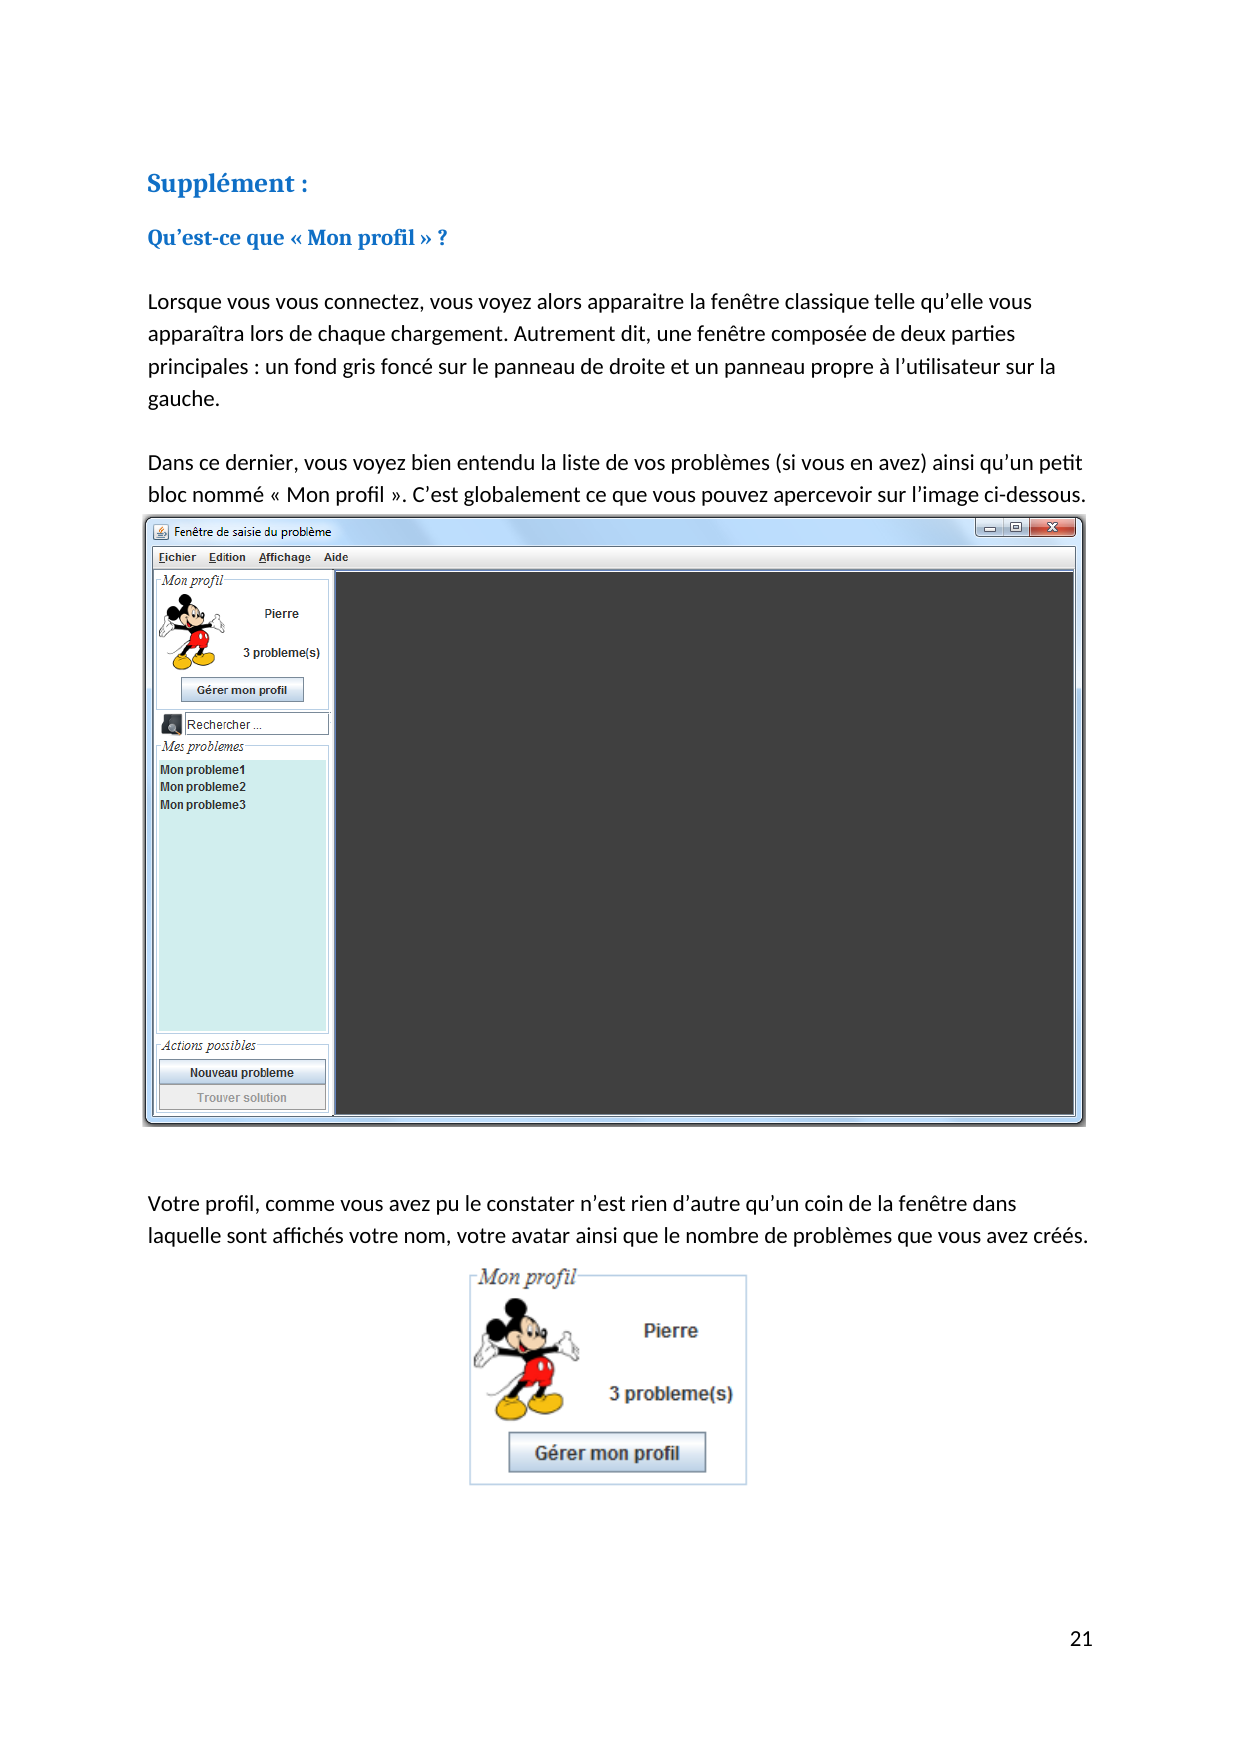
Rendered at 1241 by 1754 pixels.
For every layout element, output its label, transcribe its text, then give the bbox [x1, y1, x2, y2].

text Votre profil, comme vous avez pu le constater n’est rien d’autre qu’un coin de la fenêtre dans laquelle sont affichés votre nom, votre avatar ainsi que le nombre de problèmes que vous avez créés. [148, 1189, 1093, 1249]
picture [468, 1264, 752, 1487]
subtitle Qu’est-ce que « Mon profil » ? [148, 225, 1093, 251]
text Dans ce dernier, vous voyez bien entendu la liste de vos problèmes (si vous en avez) ainsi qu’un petit bloc nommé « Mon profil ». C’est globalement ce que vous pouvez apercevoir sur l’image ci-dessous. [148, 448, 1093, 508]
picture [142, 514, 1086, 1127]
subtitle Supplément : [148, 168, 1093, 199]
text Lorsque vous vous connectez, vous voyez alors apparaitre la fenêtre classique telle qu’elle vous apparaîtra lors de chaque chargement. Autrement dit, une fenêtre composée de deux parties principales : un fond gris foncé sur le panneau de droite et un panneau propre à l’utilisateur sur la gauche. [148, 287, 1093, 412]
